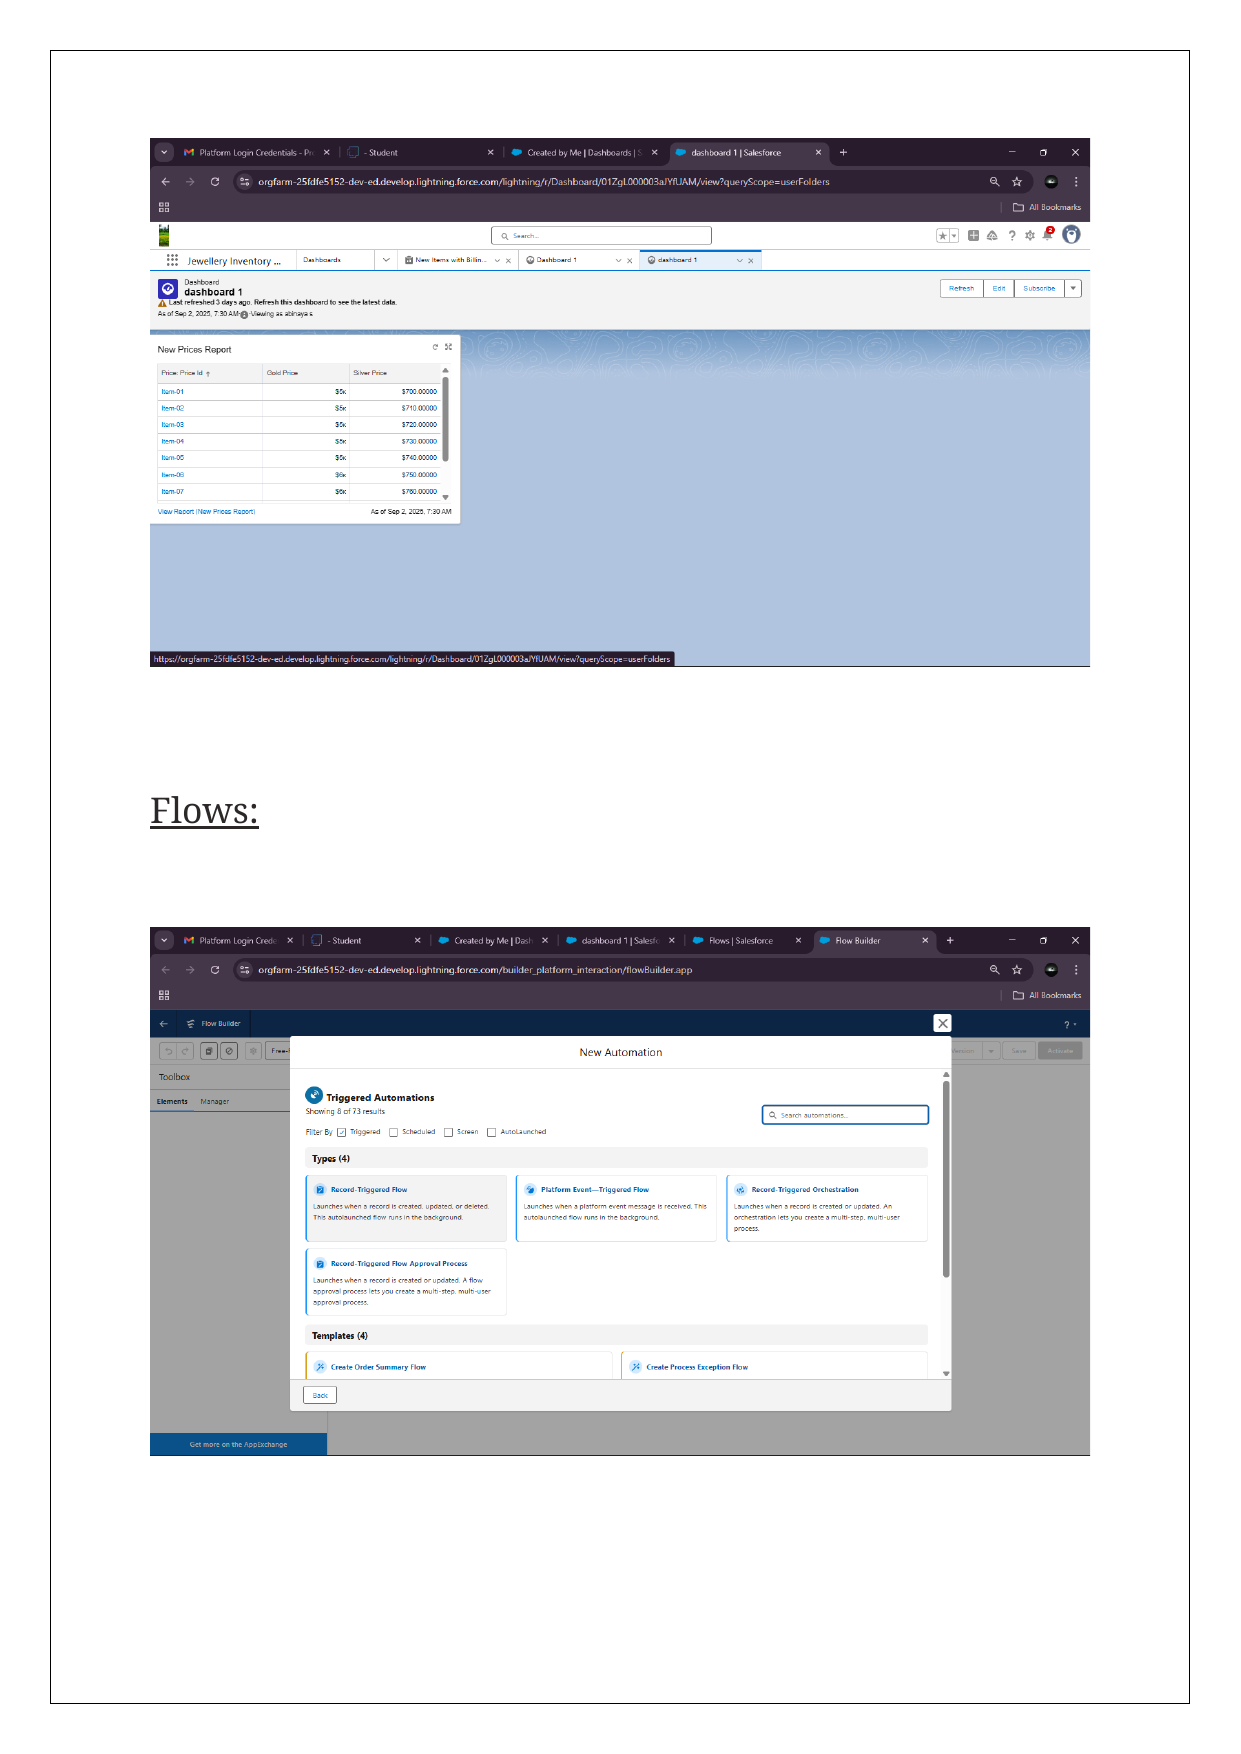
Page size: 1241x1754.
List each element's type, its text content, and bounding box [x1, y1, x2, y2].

subtitle Flows: [150, 779, 1090, 833]
picture [150, 138, 1091, 667]
picture [150, 927, 1091, 1456]
